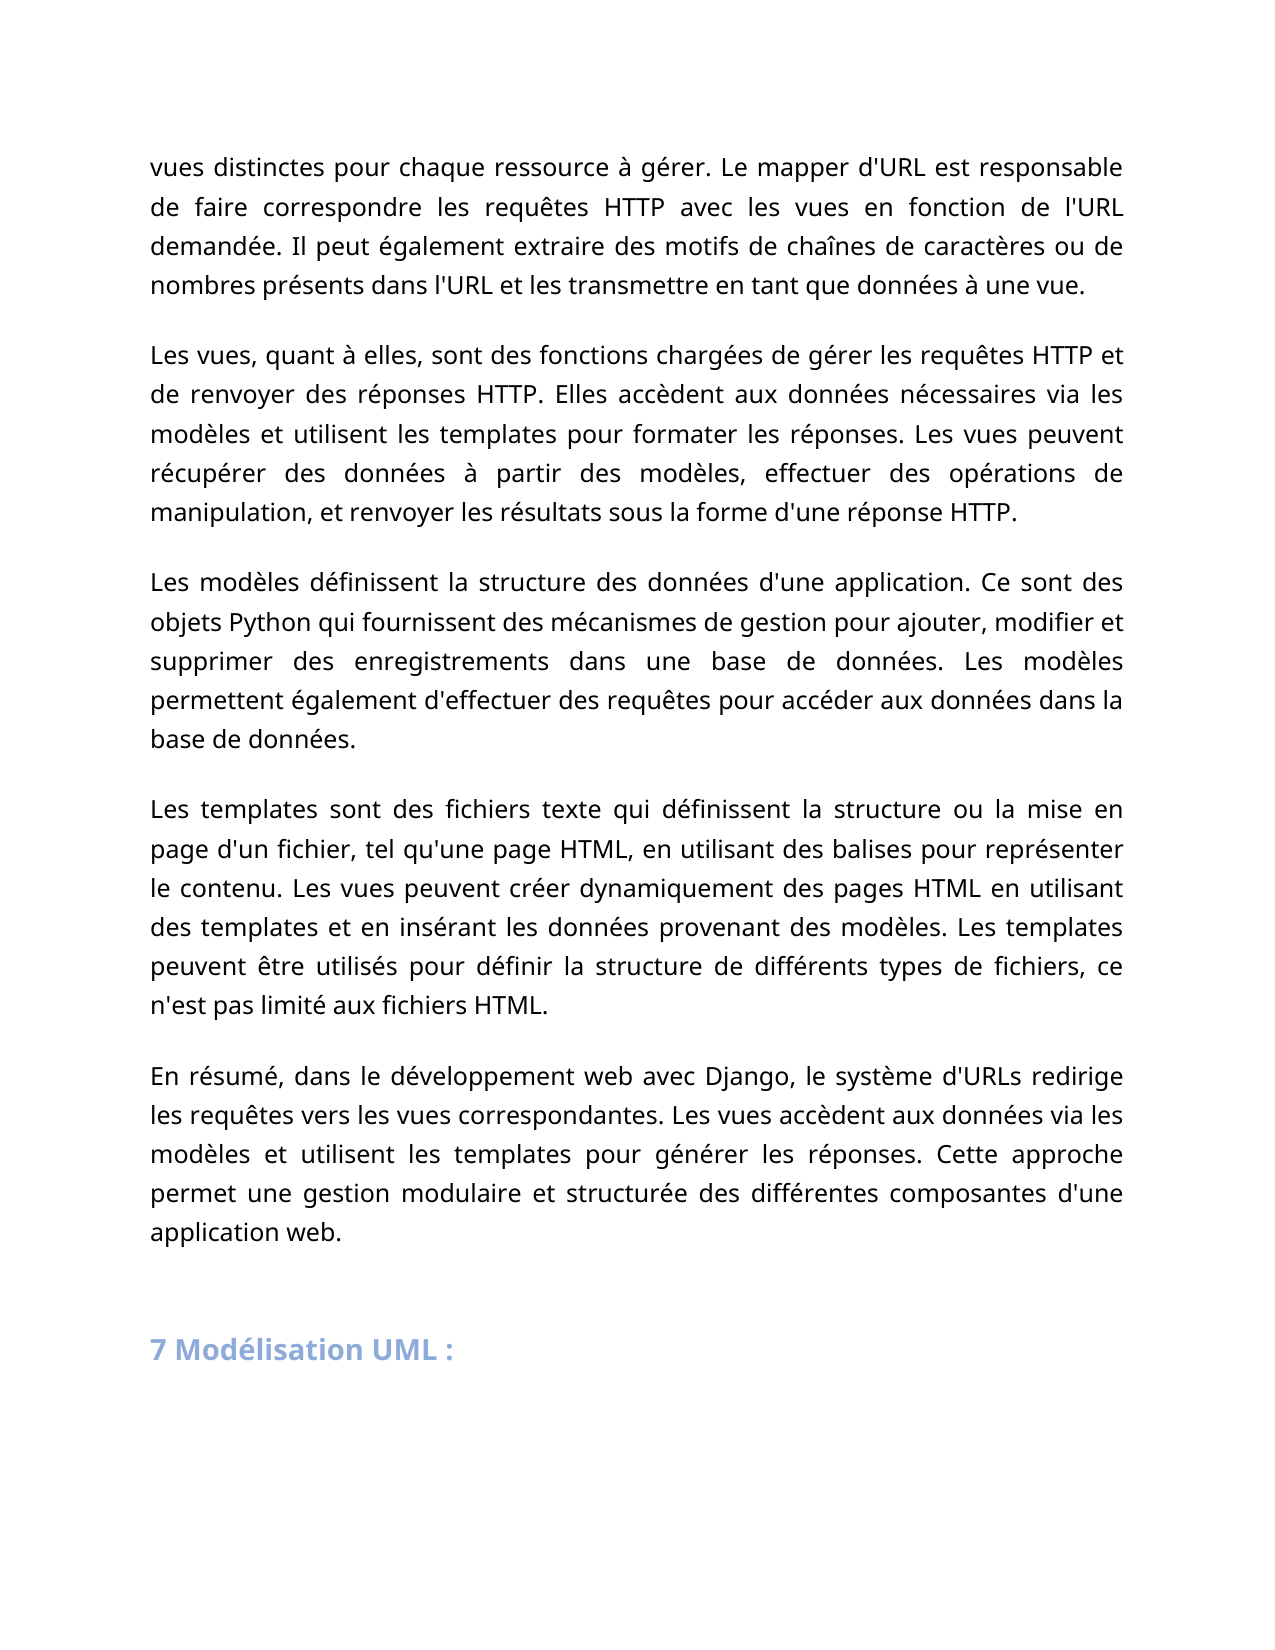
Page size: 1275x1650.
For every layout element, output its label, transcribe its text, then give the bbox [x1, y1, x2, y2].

subtitle 7 Modélisation UML : [150, 1329, 1125, 1368]
text Les templates sont des fichiers texte qui définissent la structure ou la mise en page d'un fichier, tel qu'une page HTML, en utilisant des balises pour représenter le contenu. Les vues peuvent créer dynamiquement des pages HTML en utilisant des templates et en insérant les données provenant des modèles. Les templates peuvent être utilisés pour définir la structure de différents types de fichiers, ce n'est pas limité aux fichiers HTML. [150, 792, 1125, 1022]
text En résumé, dans le développement web avec Django, le système d'URLs redirige les requêtes vers les vues correspondantes. Les vues accèdent aux données via les modèles et utilisent les templates pour générer les réponses. Cette approche permet une gestion modulaire et structurée des différentes composantes d'une application web. [150, 1058, 1125, 1249]
text Les modèles définissent la structure des données d'une application. Ce sont des objets Python qui fournissent des mécanismes de gestion pour ajouter, modifier et supprimer des enregistrements dans une base de données. Les modèles permettent également d'effectuer des requêtes pour accéder aux données dans la base de données. [150, 565, 1125, 756]
text Les vues, quant à elles, sont des fonctions chargées de gérer les requêtes HTTP et de renvoyer des réponses HTTP. Elles accèdent aux données nécessaires via les modèles et utilisent les templates pour formater les réponses. Les vues peuvent récupérer des données à partir des modèles, effectuer des opérations de manipulation, et renvoyer les résultats sous la forme d'une réponse HTTP. [150, 338, 1125, 529]
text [150, 150, 1125, 302]
